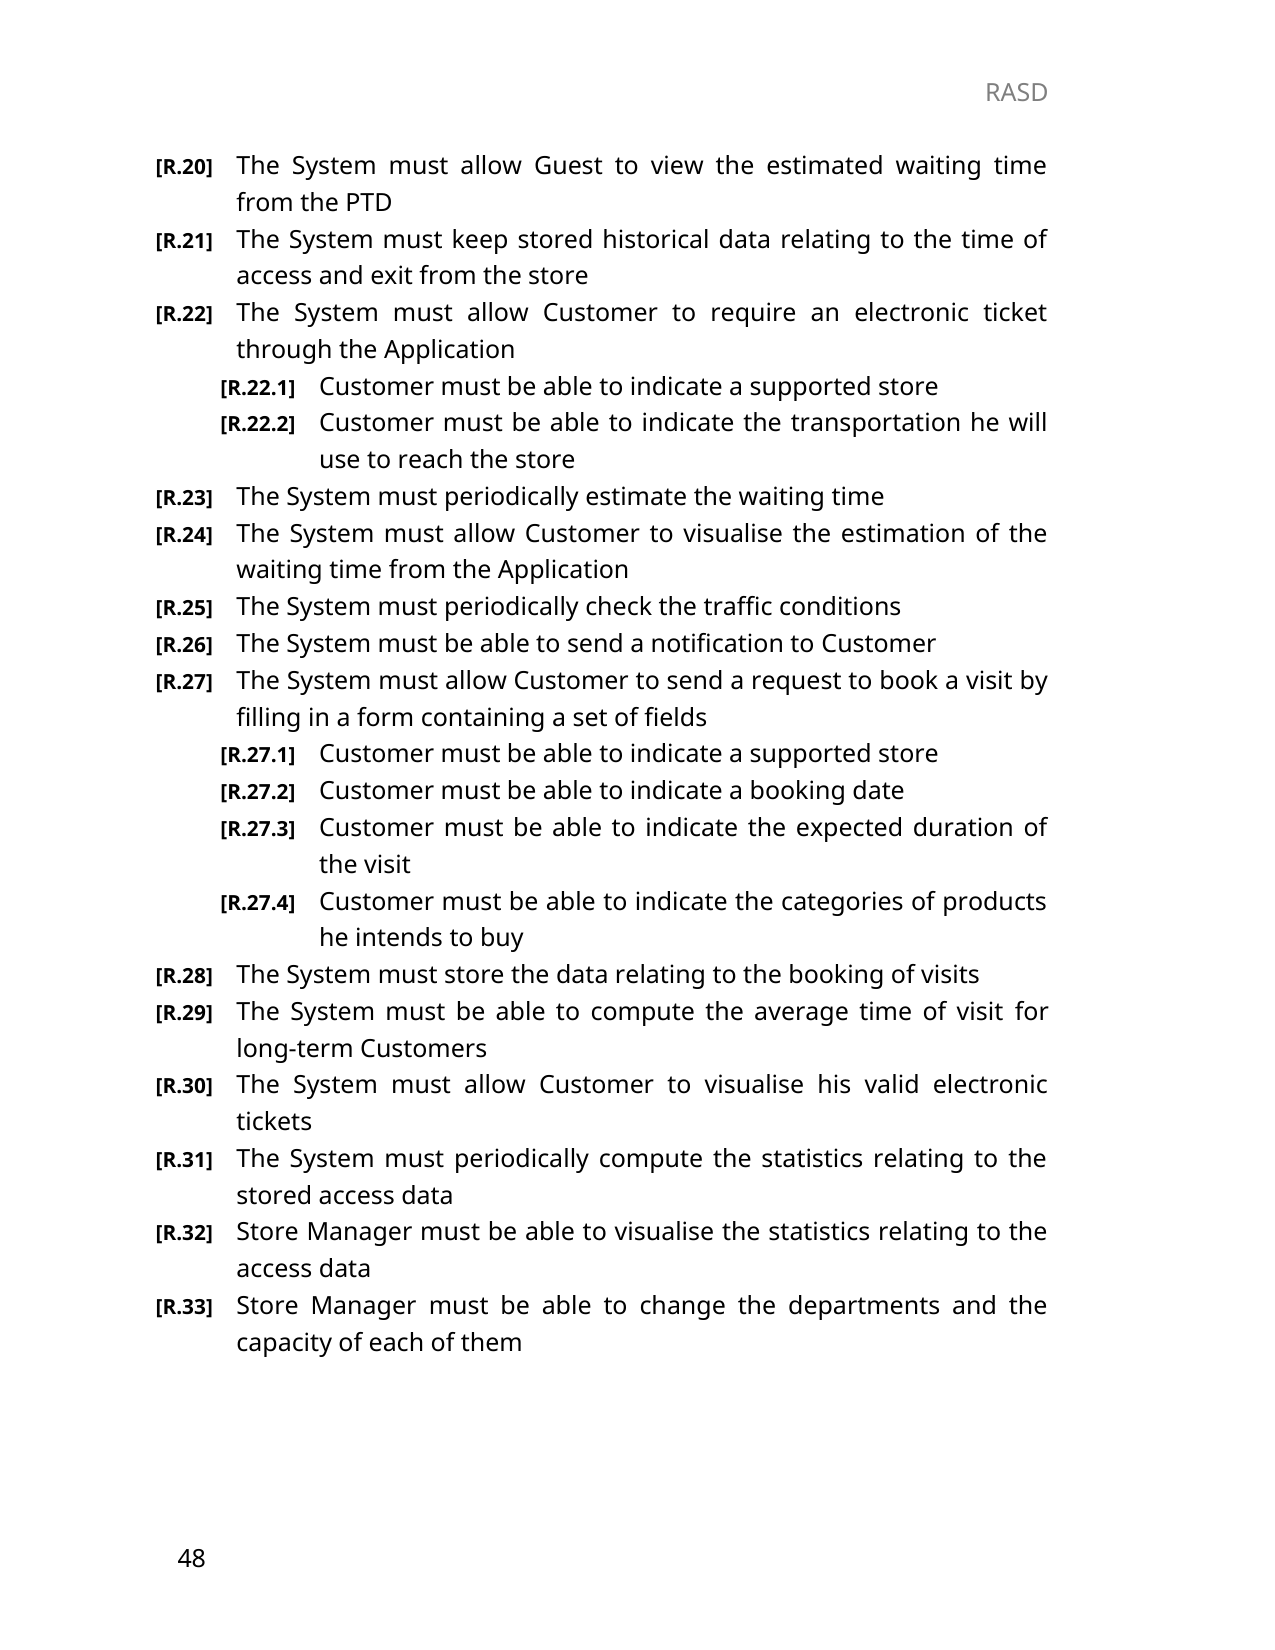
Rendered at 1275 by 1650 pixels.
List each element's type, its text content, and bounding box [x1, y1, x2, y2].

list Customer must be able to indicate the transportation he will use to reach the store [295, 405, 1048, 476]
list The System must periodically estimate the waiting time [213, 479, 1048, 513]
list The System must be able to send a notification to Customer [213, 626, 1048, 660]
list The System must store the data relating to the booking of visits [213, 957, 1048, 991]
list The System must be able to compute the average time of visit for long-term Customers [213, 993, 1048, 1064]
list The System must allow Guest to view the estimated waiting time from the PTD [213, 148, 1048, 218]
list Store Manager must be able to visualise the statistics relating to the access data [213, 1214, 1048, 1285]
list The System must keep stored historical data relating to the time of access and exit from the store [213, 221, 1048, 292]
list The System must allow Customer to require an electronic ticket through the Application [213, 295, 1048, 366]
list Store Manager must be able to change the departments and the capacity of each of them [213, 1288, 1048, 1358]
list The System must allow Customer to visualise the estimation of the waiting time from the Application [213, 515, 1048, 586]
list Customer must be able to indicate a booking date [295, 773, 1048, 807]
list Customer must be able to indicate a supported store [295, 736, 1048, 770]
list Customer must be able to indicate the categories of products he intends to buy [295, 883, 1048, 954]
list The System must periodically compute the statistics relating to the stored access data [213, 1141, 1048, 1211]
list The System must allow Customer to visualise his valid electronic tickets [213, 1067, 1048, 1138]
list The System must allow Customer to send a request to book a visit by filling in a form containing a set of fields [213, 662, 1048, 733]
list Customer must be able to indicate the expected duration of the visit [295, 809, 1048, 880]
list The System must periodically check the traffic conditions [213, 589, 1048, 623]
list Customer must be able to indicate a supported store [295, 368, 1048, 402]
